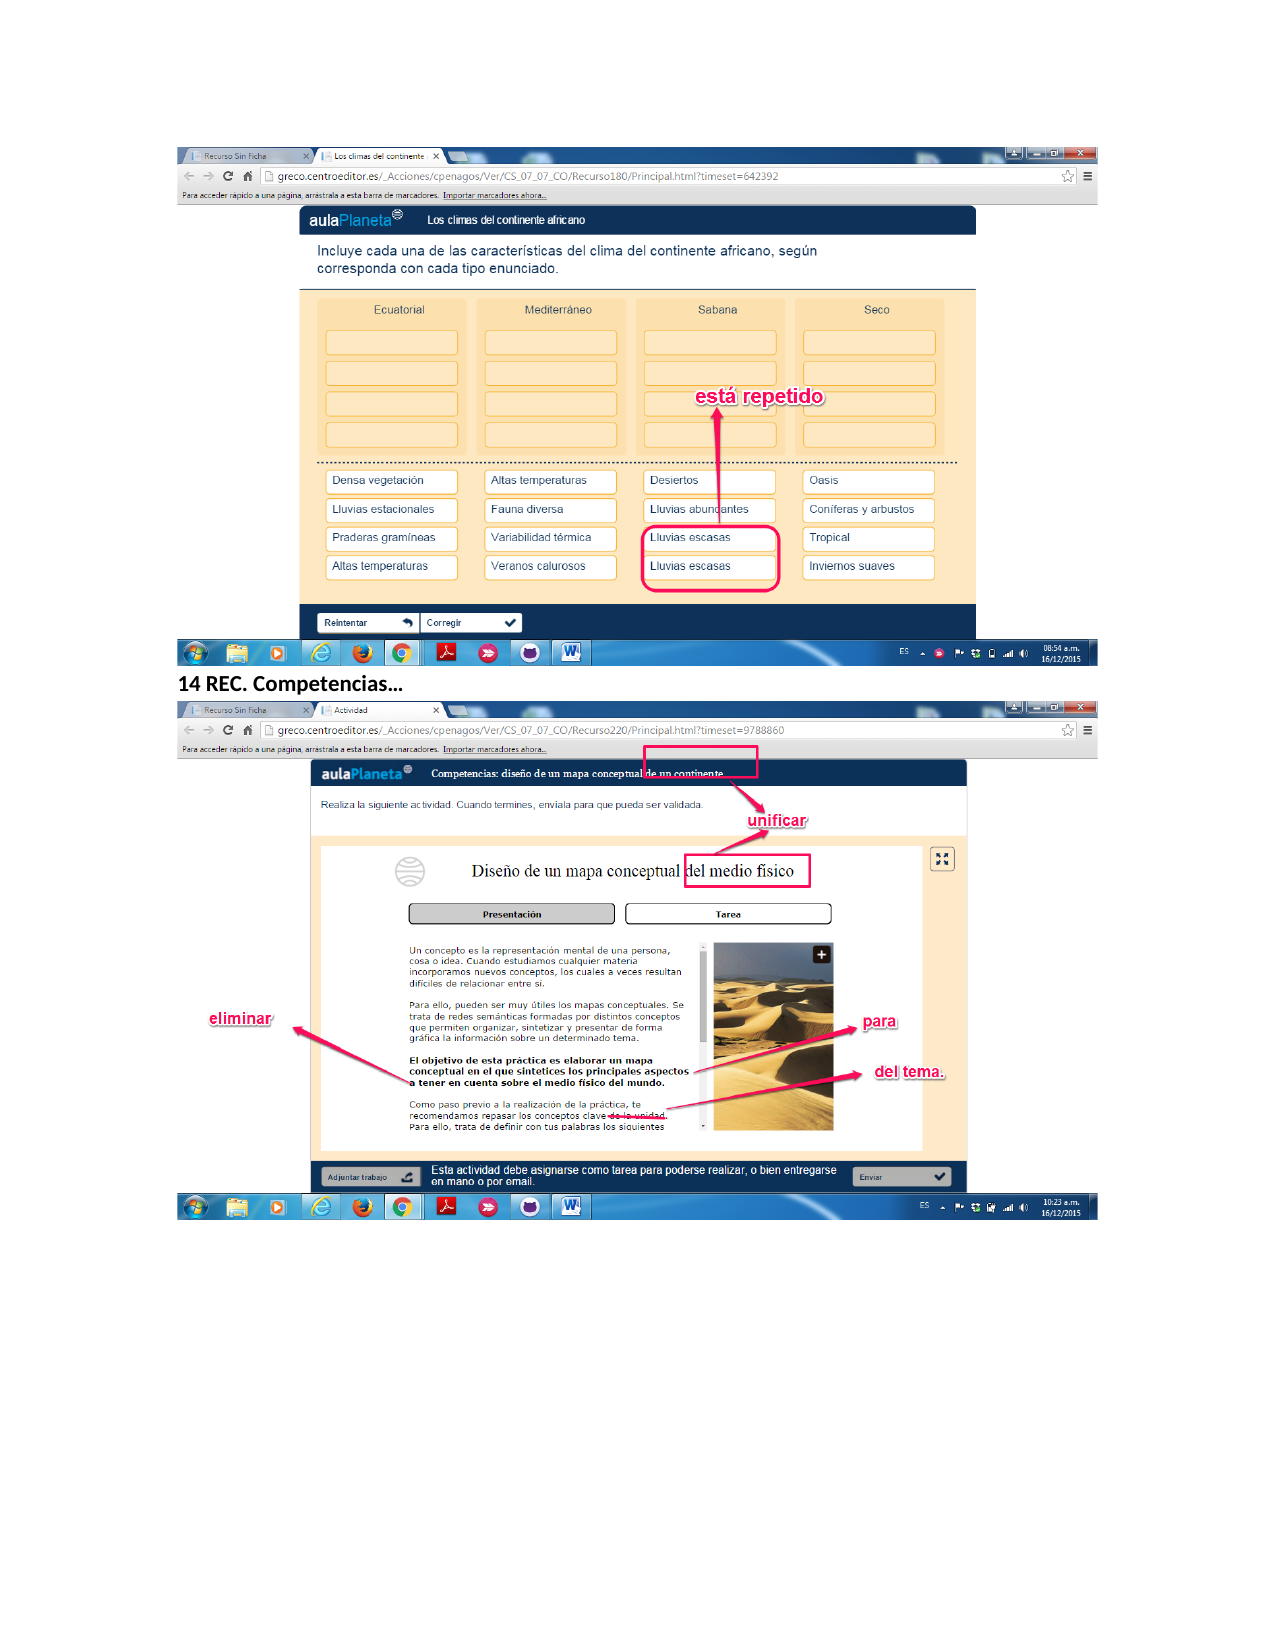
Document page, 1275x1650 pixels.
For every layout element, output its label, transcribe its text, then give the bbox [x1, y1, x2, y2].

picture [177, 701, 1098, 1220]
picture [177, 147, 1098, 666]
text 678910111213 REC. Los climas del continente asiático14 REC. Competencias… [177, 666, 1098, 701]
